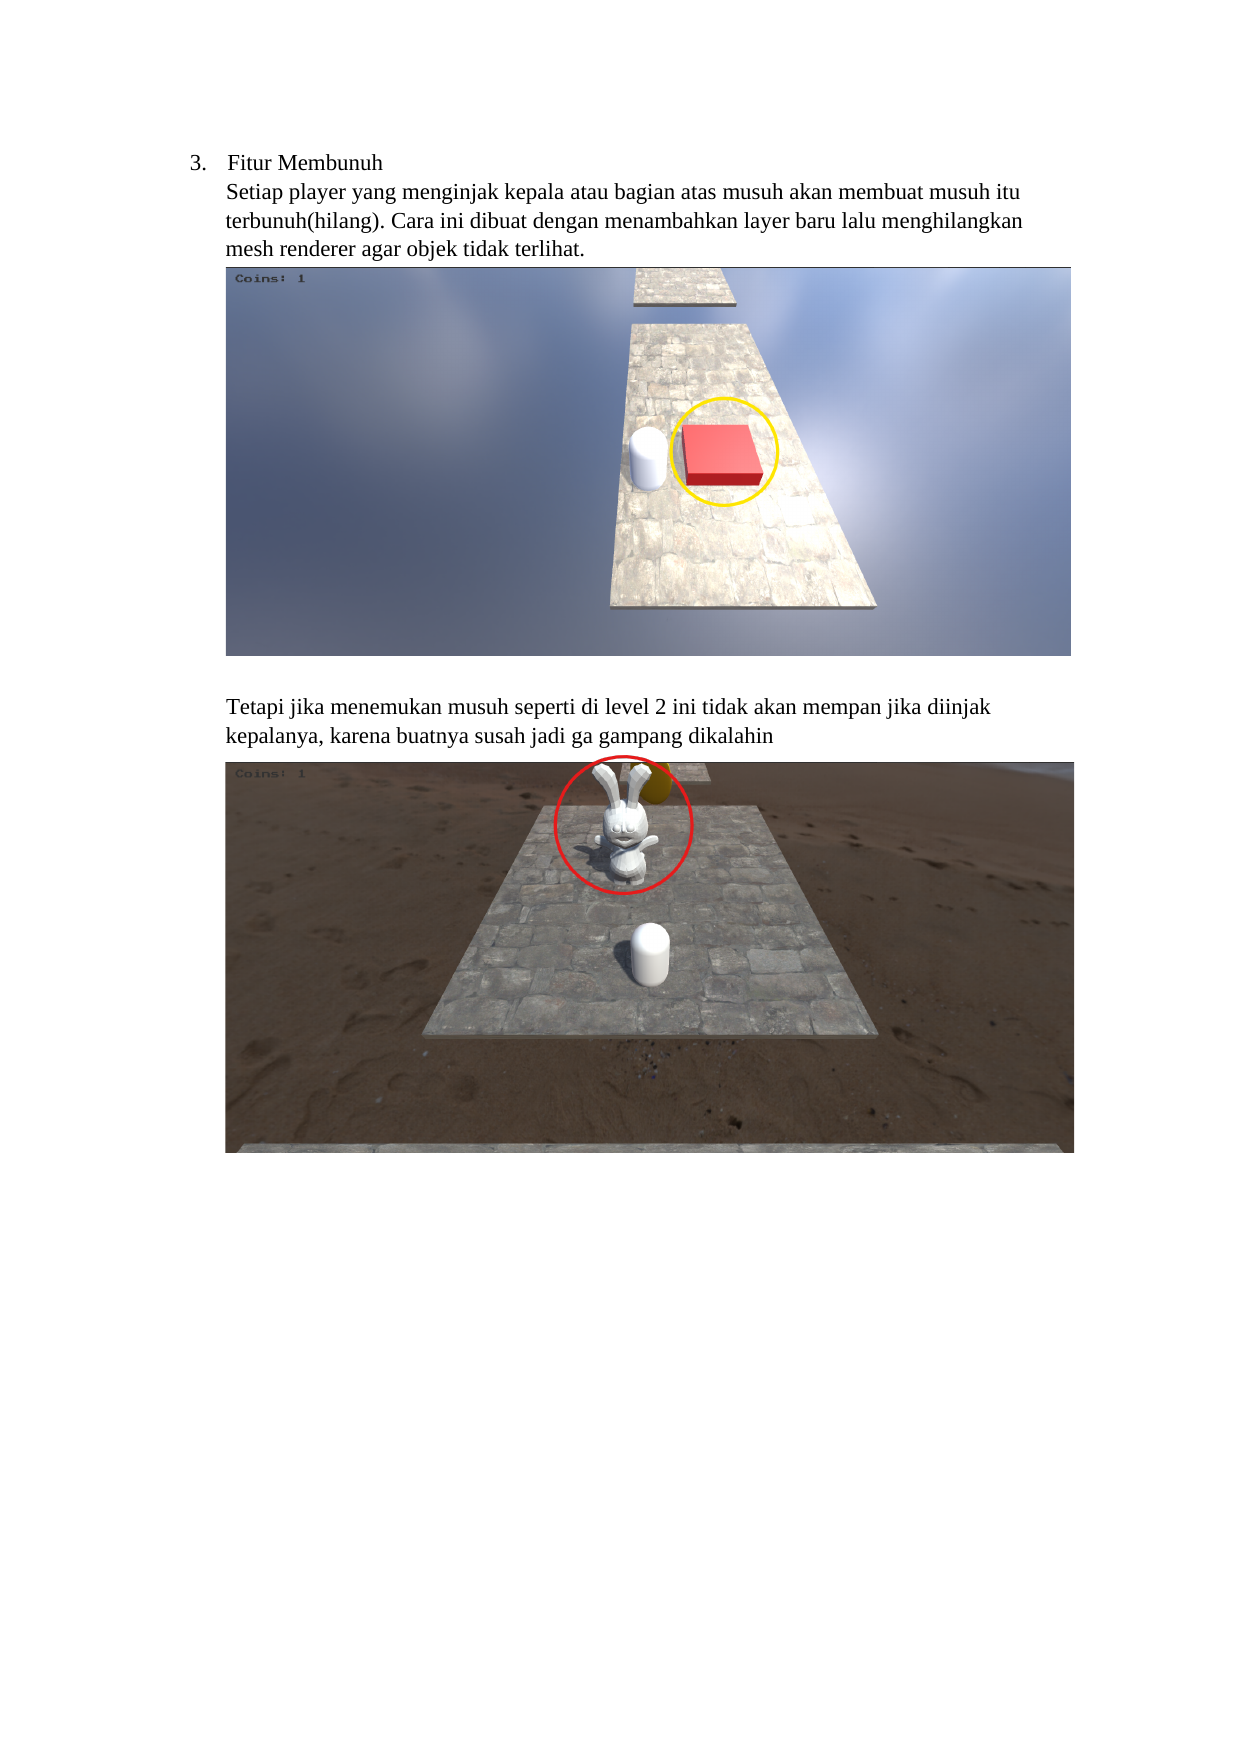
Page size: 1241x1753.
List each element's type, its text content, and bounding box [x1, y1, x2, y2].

list Fitur Membunuh [189, 149, 1165, 175]
picture [225, 750, 1075, 1153]
picture [225, 267, 1071, 656]
text Tetapi jika menemukan musuh seperti di level 2 ini tidak akan mempan jika diinjak kepalanya, karena buatnya susah jadi ga gampang dikalahin [225, 693, 1057, 750]
text Setiap player yang menginjak kepala atau bagian atas musuh akan membuat musuh itu terbunuh(hilang). Cara ini dibuat dengan menambahkan layer baru lalu menghilangkan mesh renderer agar objek tidak terlihat. [225, 178, 1057, 262]
